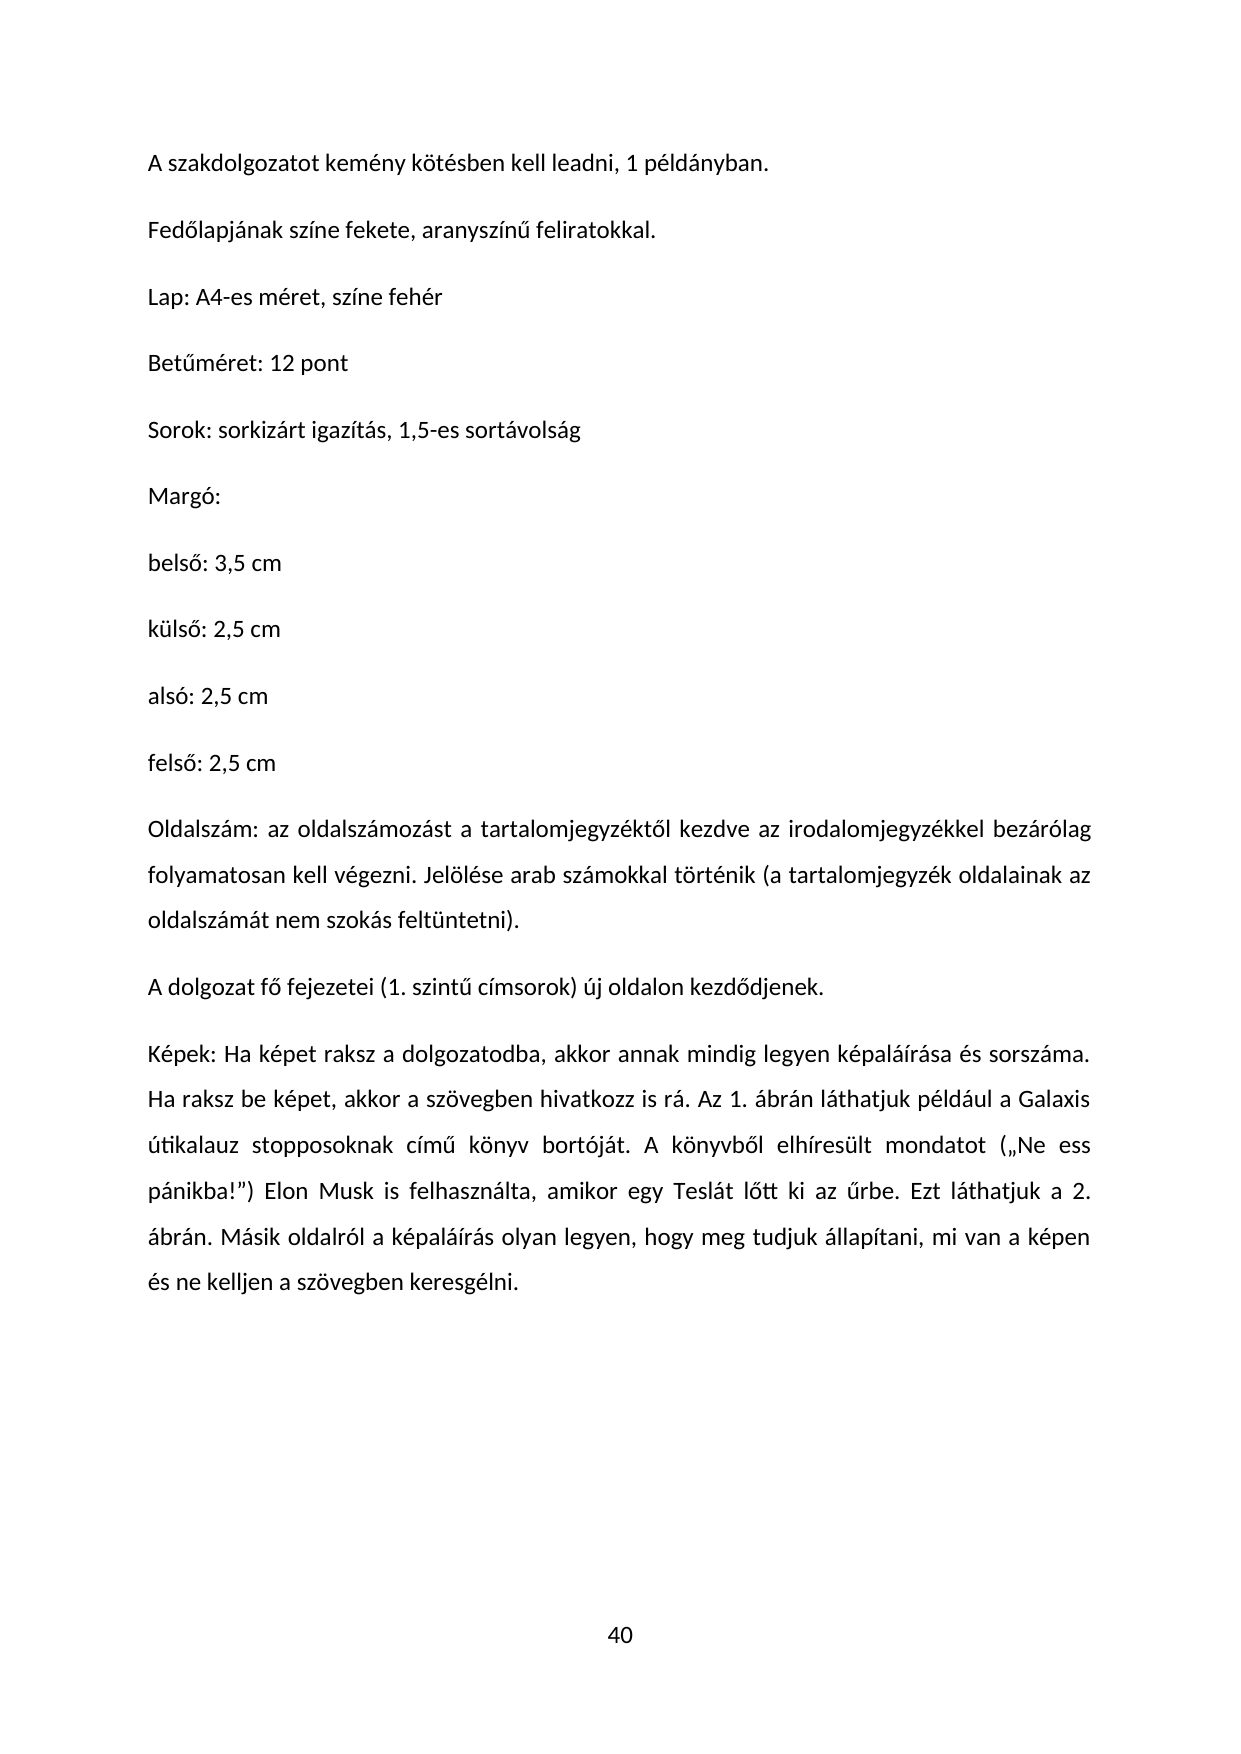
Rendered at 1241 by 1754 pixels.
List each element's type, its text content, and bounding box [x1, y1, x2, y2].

text felső: 2,5 cm [148, 747, 1093, 777]
text Oldalszám: az oldalszámozást a tartalomjegyzéktől kezdve az irodalomjegyzékkel bezárólag folyamatosan kell végezni. Jelölése arab számokkal történik (a tartalomjegyzék oldalainak az oldalszámát nem szokás feltüntetni). [148, 813, 1093, 935]
text A dolgozat fő fejezetei (1. szintű címsorok) új oldalon kezdődjenek. [148, 971, 1093, 1002]
text Betűméret: 12 pont [148, 347, 1093, 378]
text belső: 3,5 cm [148, 547, 1093, 577]
text külső: 2,5 cm [148, 613, 1093, 644]
text A szakdolgozatot kemény kötésben kell leadni, 1 példányban. [148, 148, 1093, 178]
text Lap: A4-es méret, színe fehér [148, 281, 1093, 311]
text Sorok: sorkizárt igazítás, 1,5-es sortávolság [148, 414, 1093, 444]
text Margó: [148, 480, 1093, 511]
text Képek: Ha képet raksz a dolgozatodba, akkor annak mindig legyen képaláírása és sorszáma. Ha raksz be képet, akkor a szövegben hivatkozz is rá. Az 1. ábrán láthatjuk például a Galaxis útikalauz stopposoknak című könyv bortóját. A könyvből elhíresült mondatot („Ne ess pánikba!”) Elon Musk is felhasználta, amikor egy Teslát lőtt ki az űrbe. Ezt láthatjuk a 2. ábrán. Másik oldalról a képaláírás olyan legyen, hogy meg tudjuk állapítani, mi van a képen és ne kelljen a szövegben keresgélni. [148, 1038, 1093, 1297]
text alsó: 2,5 cm [148, 680, 1093, 711]
text Fedőlapjának színe fekete, aranyszínű feliratokkal. [148, 214, 1093, 245]
